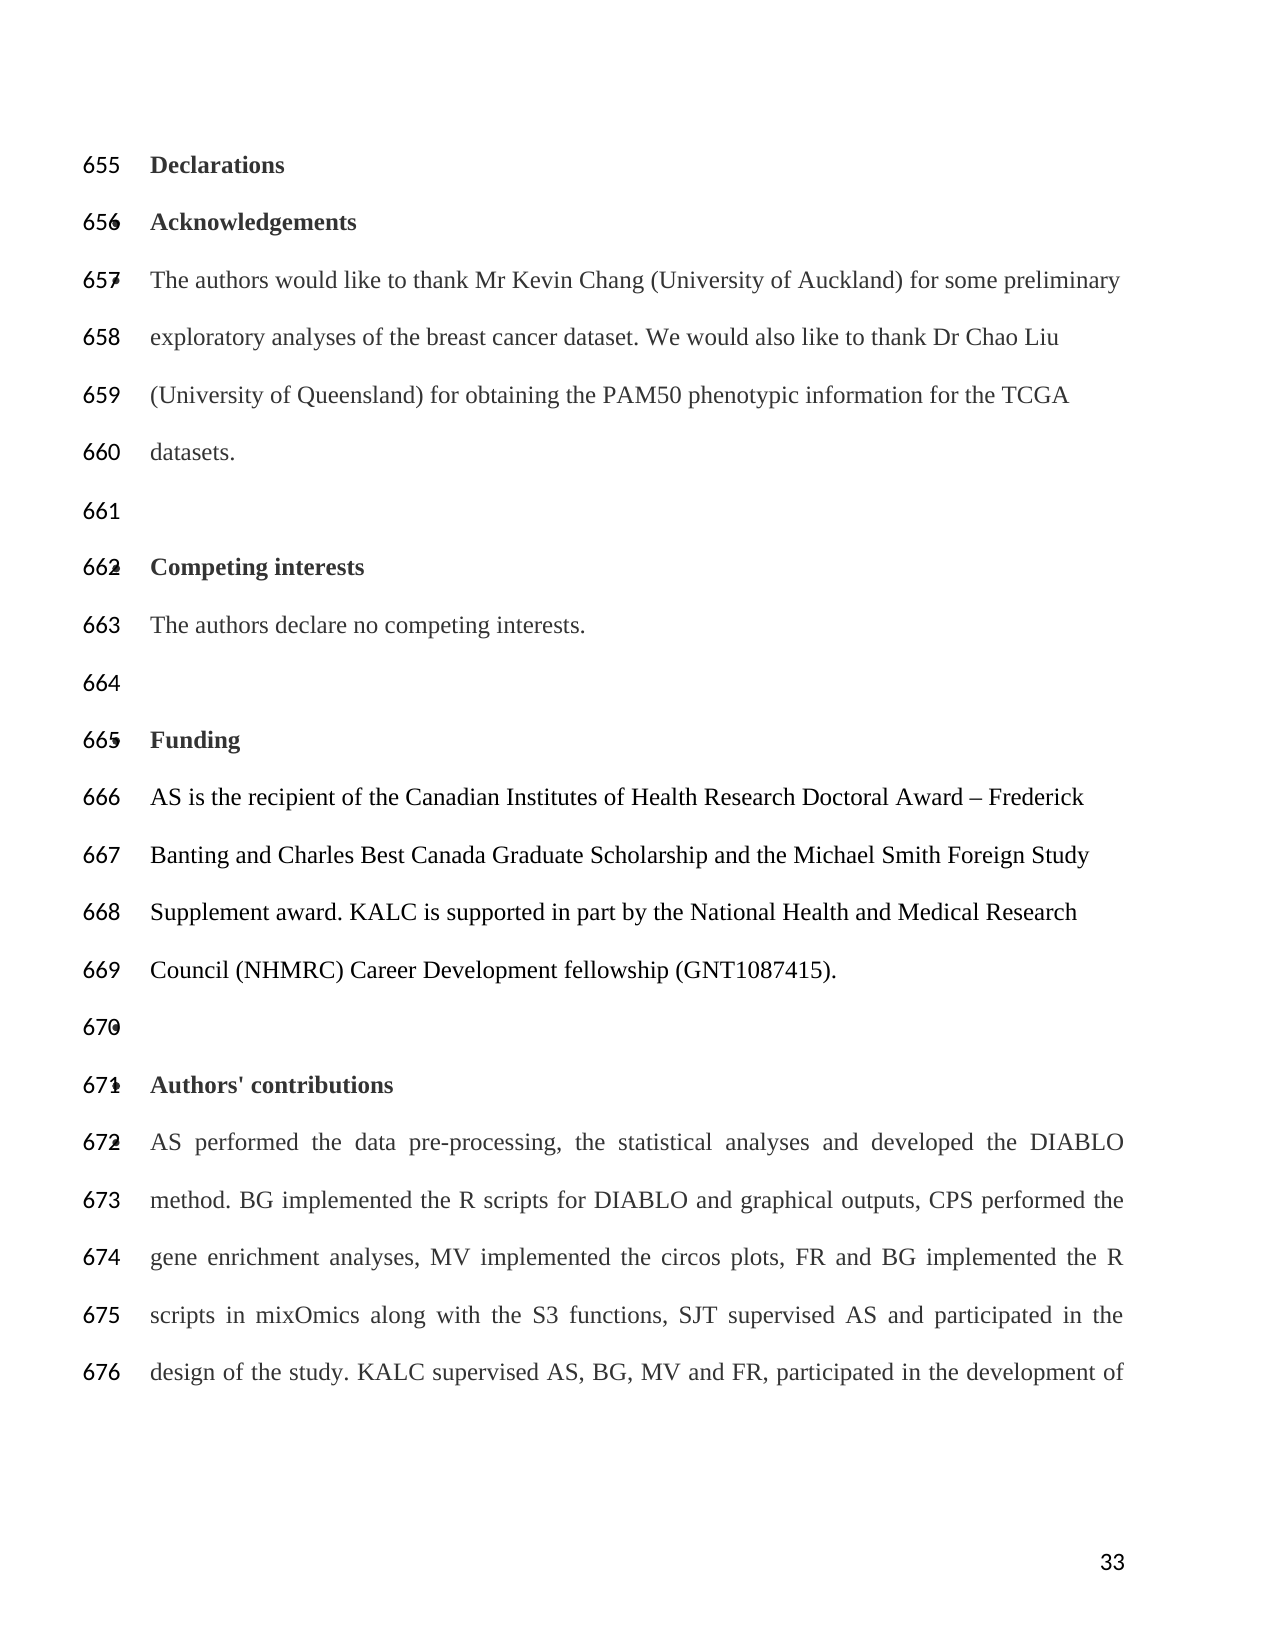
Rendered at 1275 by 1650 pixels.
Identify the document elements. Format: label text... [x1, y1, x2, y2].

subtitle Declarations [150, 150, 1125, 179]
list Authors' contributions [112, 1070, 1125, 1099]
list The authors would like to thank Mr Kevin Chang (University of Auckland) for some preliminary exploratory analyses of the breast cancer dataset. We would also like to thank Dr Chao Liu (University of Queensland) for obtaining the PAM50 phenotypic information for the TCGA datasets. [112, 265, 1125, 466]
list Funding [112, 725, 1125, 754]
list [112, 1127, 1125, 1386]
text The authors declare no competing interests. [150, 610, 1125, 639]
list Acknowledgements [112, 207, 1125, 236]
text AS is the recipient of the Canadian Institutes of Health Research Doctoral Award – Frederick Banting and Charles Best Canada Graduate Scholarship and the Michael Smith Foreign Study Supplement award. KALC is supported in part by the National Health and Medical Research Council (NHMRC) Career Development fellowship (GNT1087415). [150, 782, 1125, 984]
list Competing interests [112, 552, 1125, 581]
